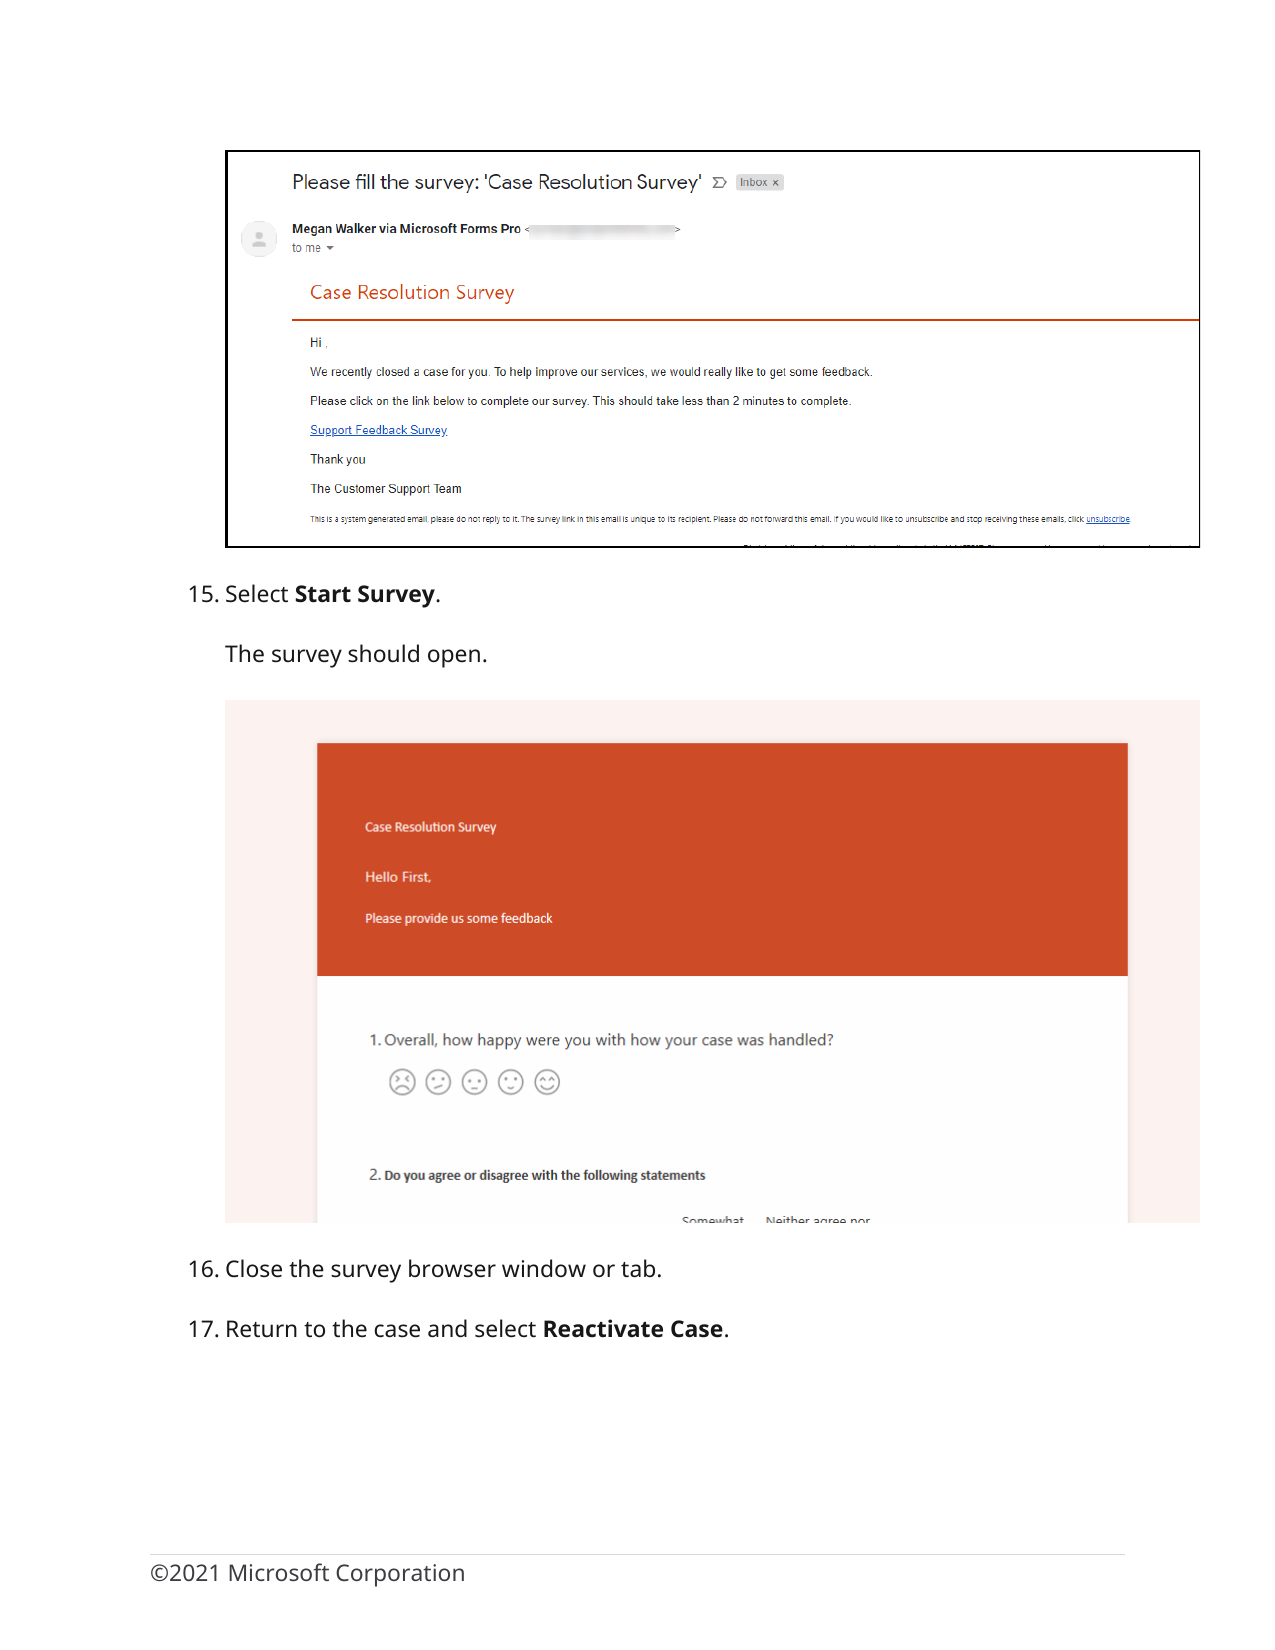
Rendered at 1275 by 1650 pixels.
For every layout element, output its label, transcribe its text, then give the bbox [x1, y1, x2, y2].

text The survey should open. [225, 638, 1125, 670]
list Return to the case and select Reactivate Case. [187, 1313, 1125, 1345]
list Close the survey browser window or tab. [187, 1253, 1125, 1284]
picture [225, 150, 1200, 548]
list Select Start Survey. [187, 578, 1125, 609]
picture [225, 700, 1200, 1223]
